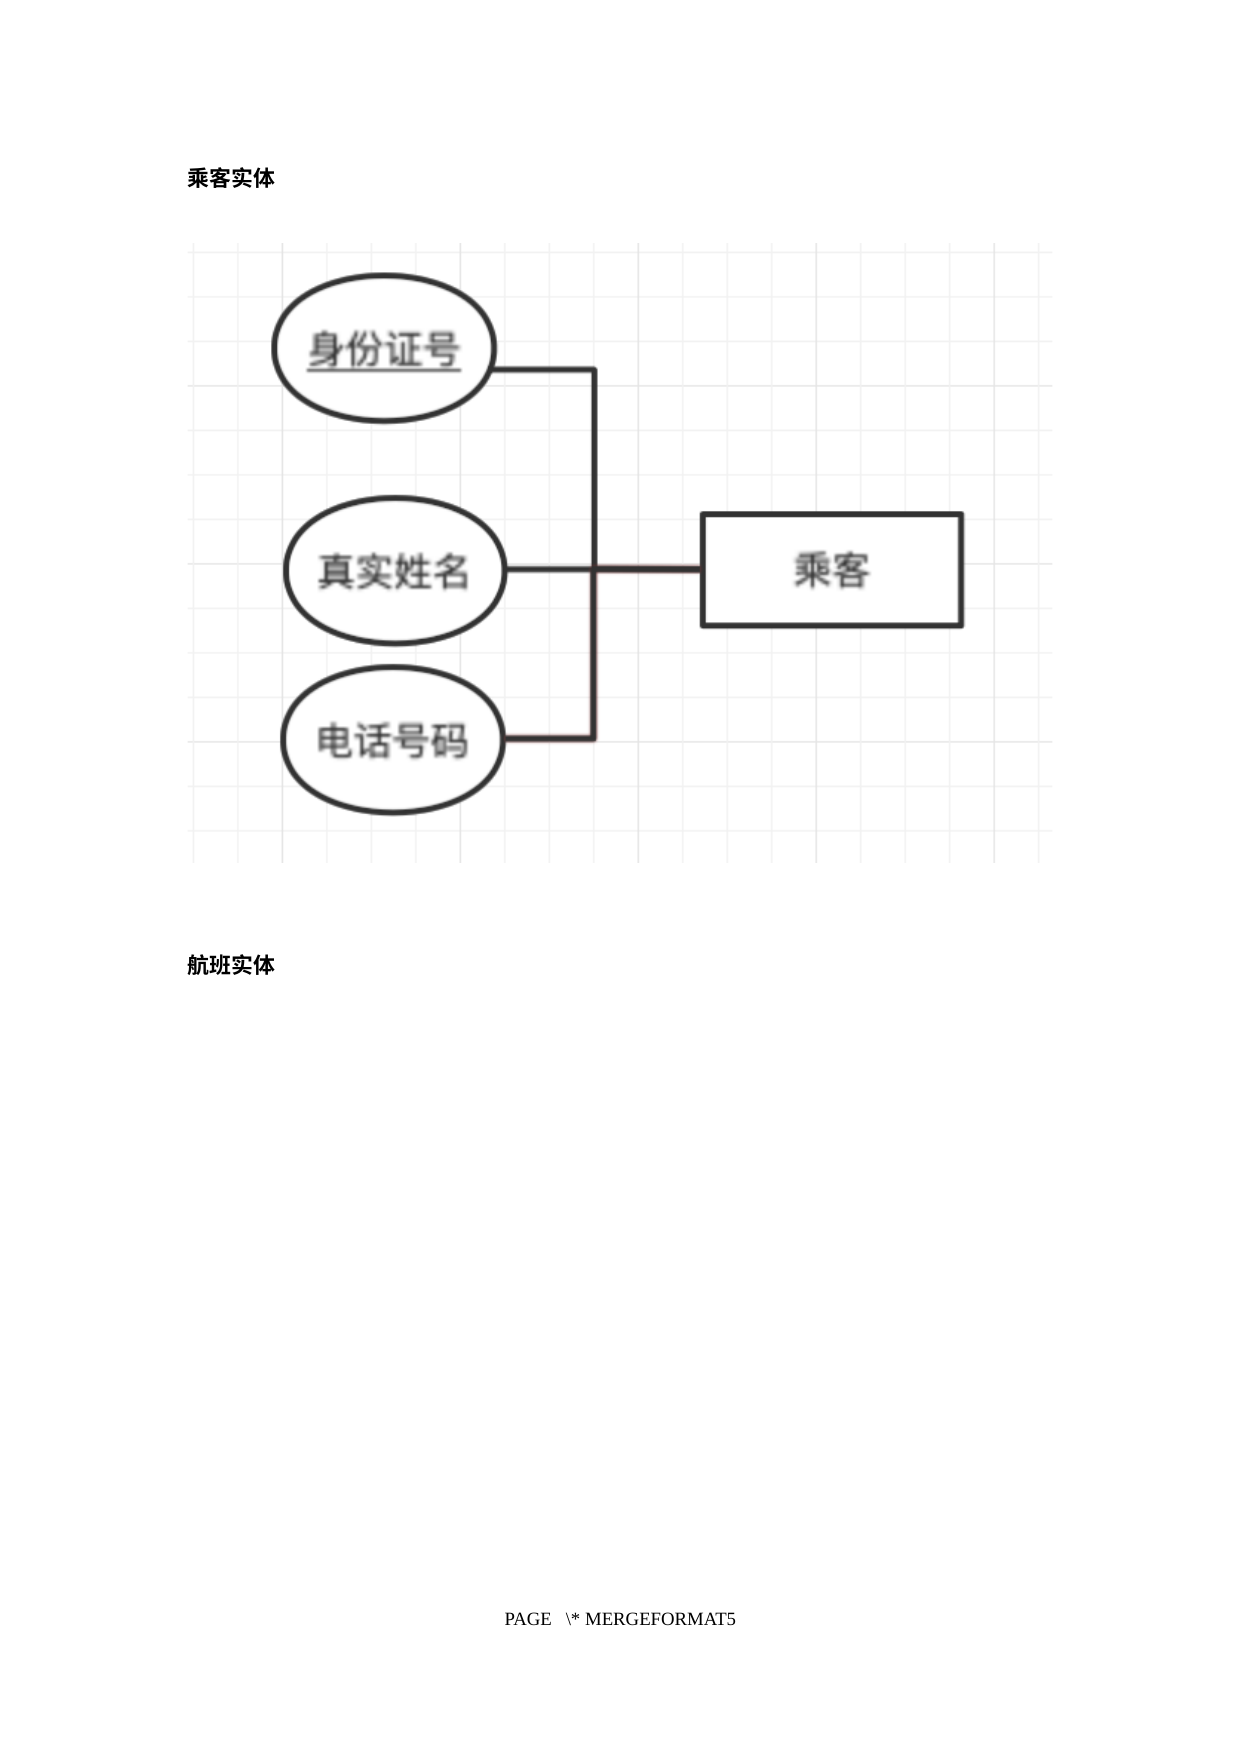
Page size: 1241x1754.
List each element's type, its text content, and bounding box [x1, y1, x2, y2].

subtitle 乘客实体 [187, 162, 1053, 194]
picture [187, 243, 1053, 863]
subtitle 航班实体 [187, 948, 1053, 981]
